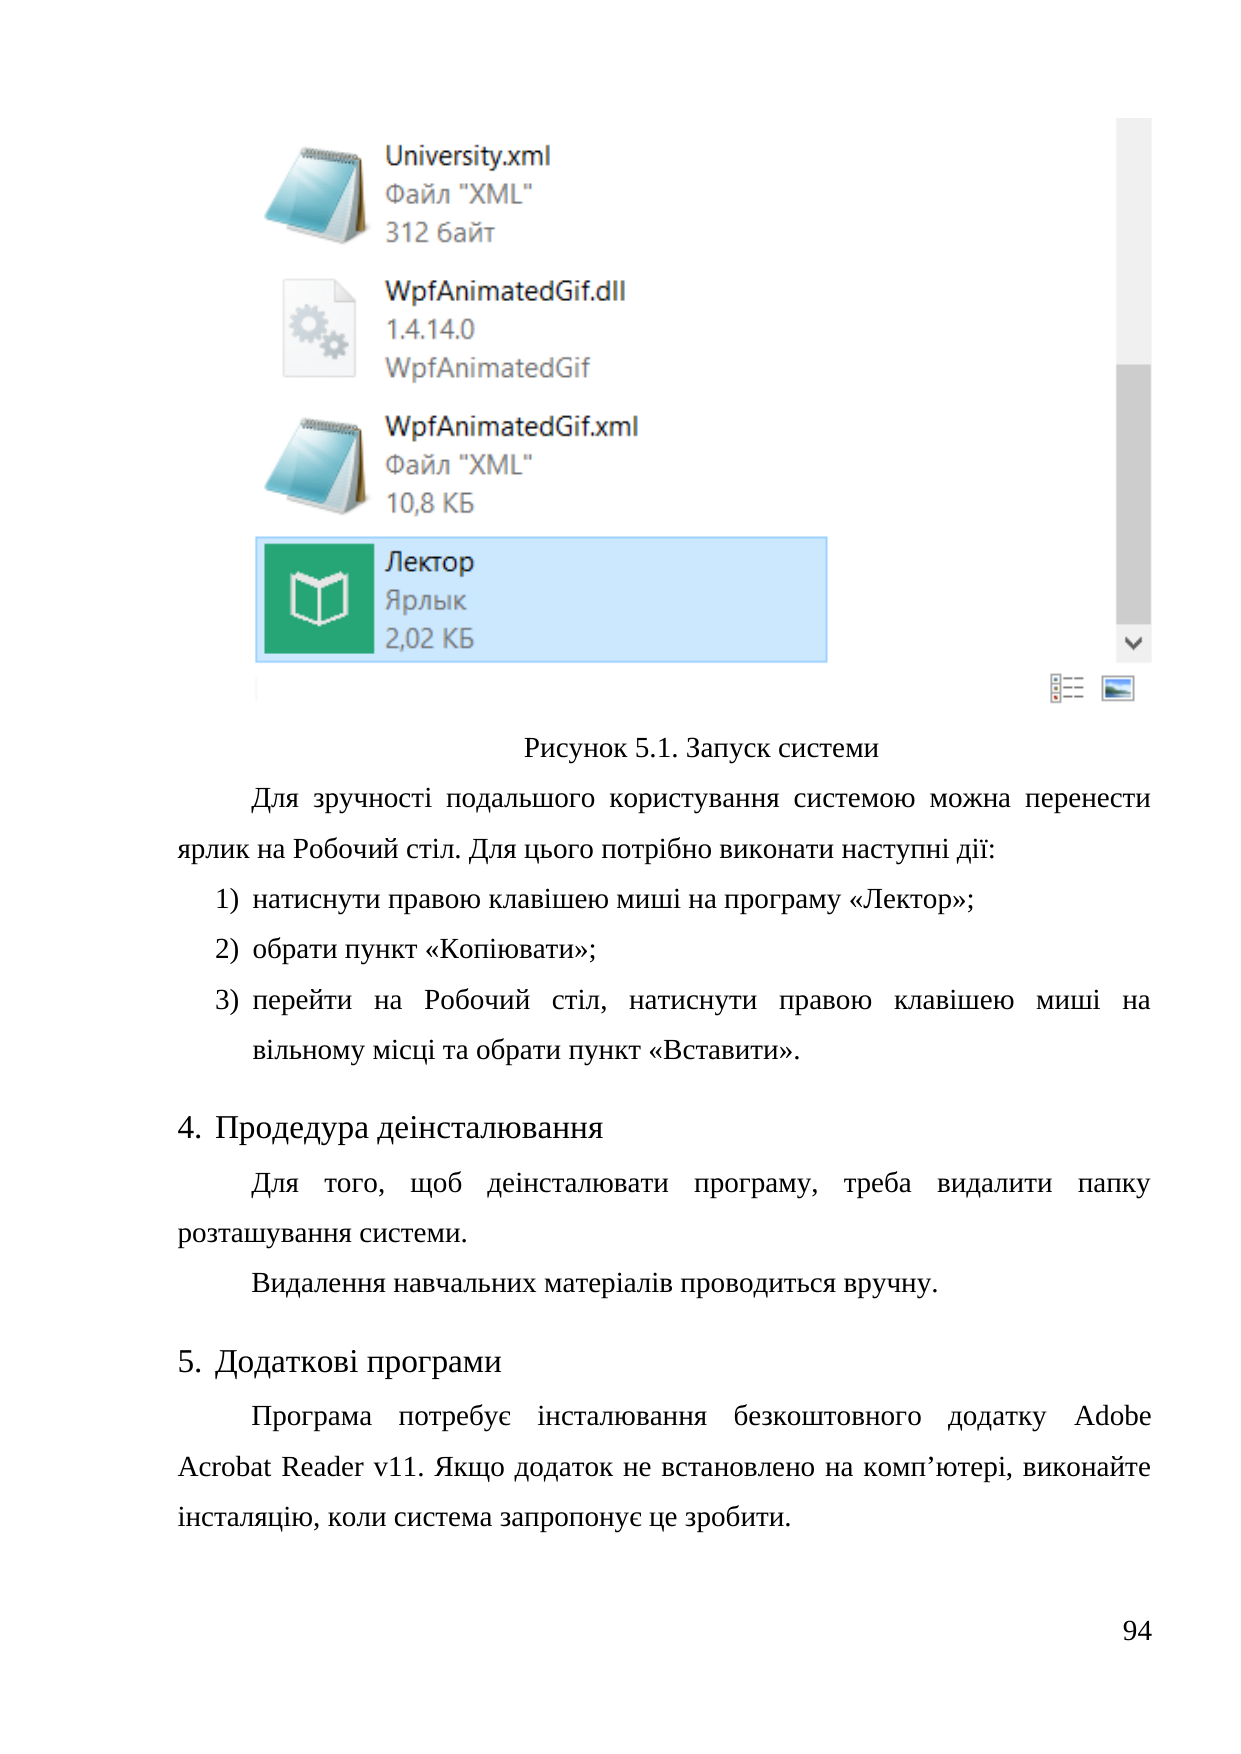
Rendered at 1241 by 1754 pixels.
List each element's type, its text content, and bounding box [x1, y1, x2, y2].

text Програма потребує інсталювання безкоштовного додатку Adobe Acrobat Reader v11. Якщо додаток не встановлено на комп’ютері, виконайте інсталяцію, коли система запропонує це зробити. [177, 1398, 1152, 1532]
list натиснути правою клавішею миші на програму «Лектор»; [215, 881, 1152, 915]
text Рисунок 5.1. Запуск системи [177, 730, 1152, 764]
list обрати пункт «Копіювати»; [215, 931, 1152, 965]
text Видалення навчальних матеріалів проводиться вручну. [177, 1266, 1152, 1299]
text Для зручності подальшого користування системою можна перенести ярлик на Робочий стіл. Для цього потрібно виконати наступні дії: [177, 781, 1152, 864]
text Для того, щоб деінсталювати програму, треба видалити папку розташування системи. [177, 1165, 1152, 1249]
list Продедура деінсталювання [177, 1107, 1152, 1146]
list перейти на Робочий стіл, натиснути правою клавішею миші на вільному місці та обрати пункт «Вставити». [215, 982, 1152, 1066]
picture [251, 118, 1152, 714]
list Додаткові програми [177, 1341, 1152, 1379]
